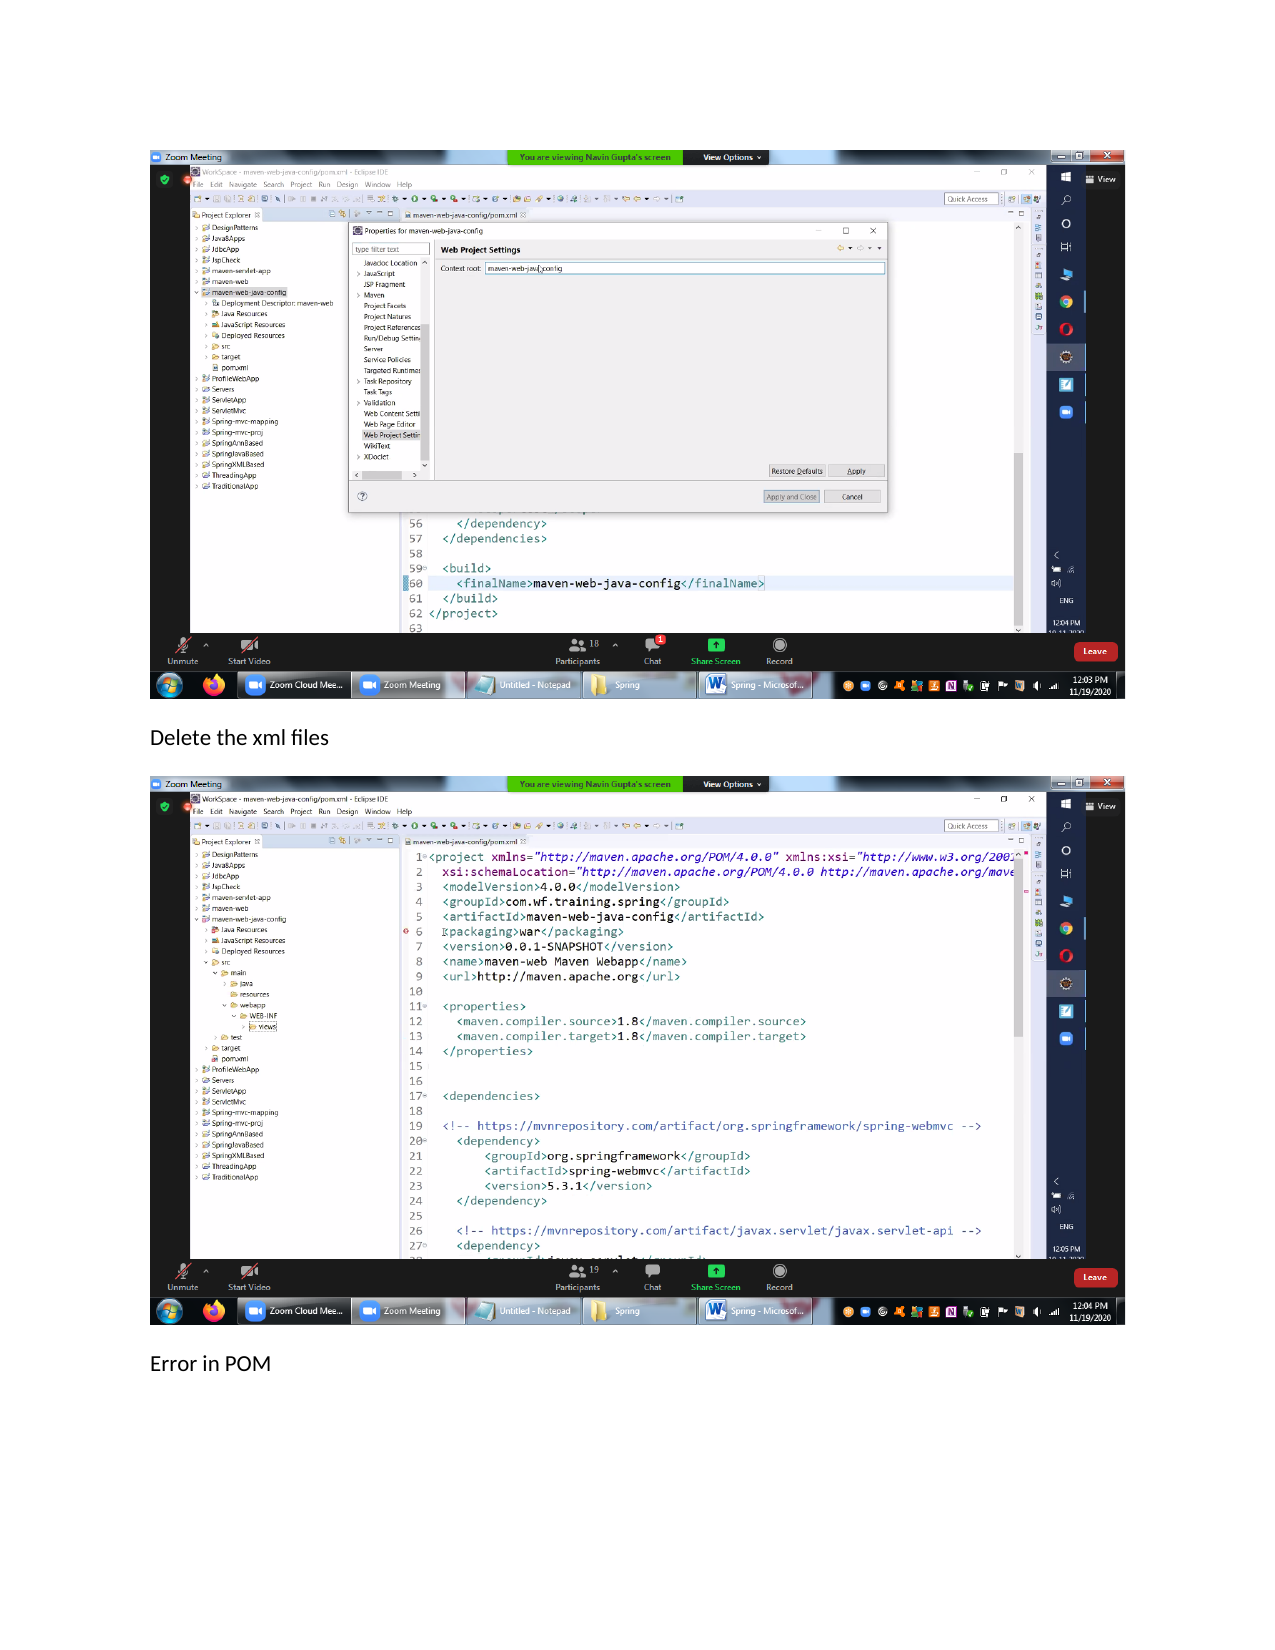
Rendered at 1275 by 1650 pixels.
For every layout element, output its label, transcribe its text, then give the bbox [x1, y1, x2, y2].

picture [150, 150, 1125, 699]
text Delete the xml files [150, 723, 1125, 751]
picture [150, 776, 1125, 1325]
text Error in POM [150, 1349, 1125, 1377]
